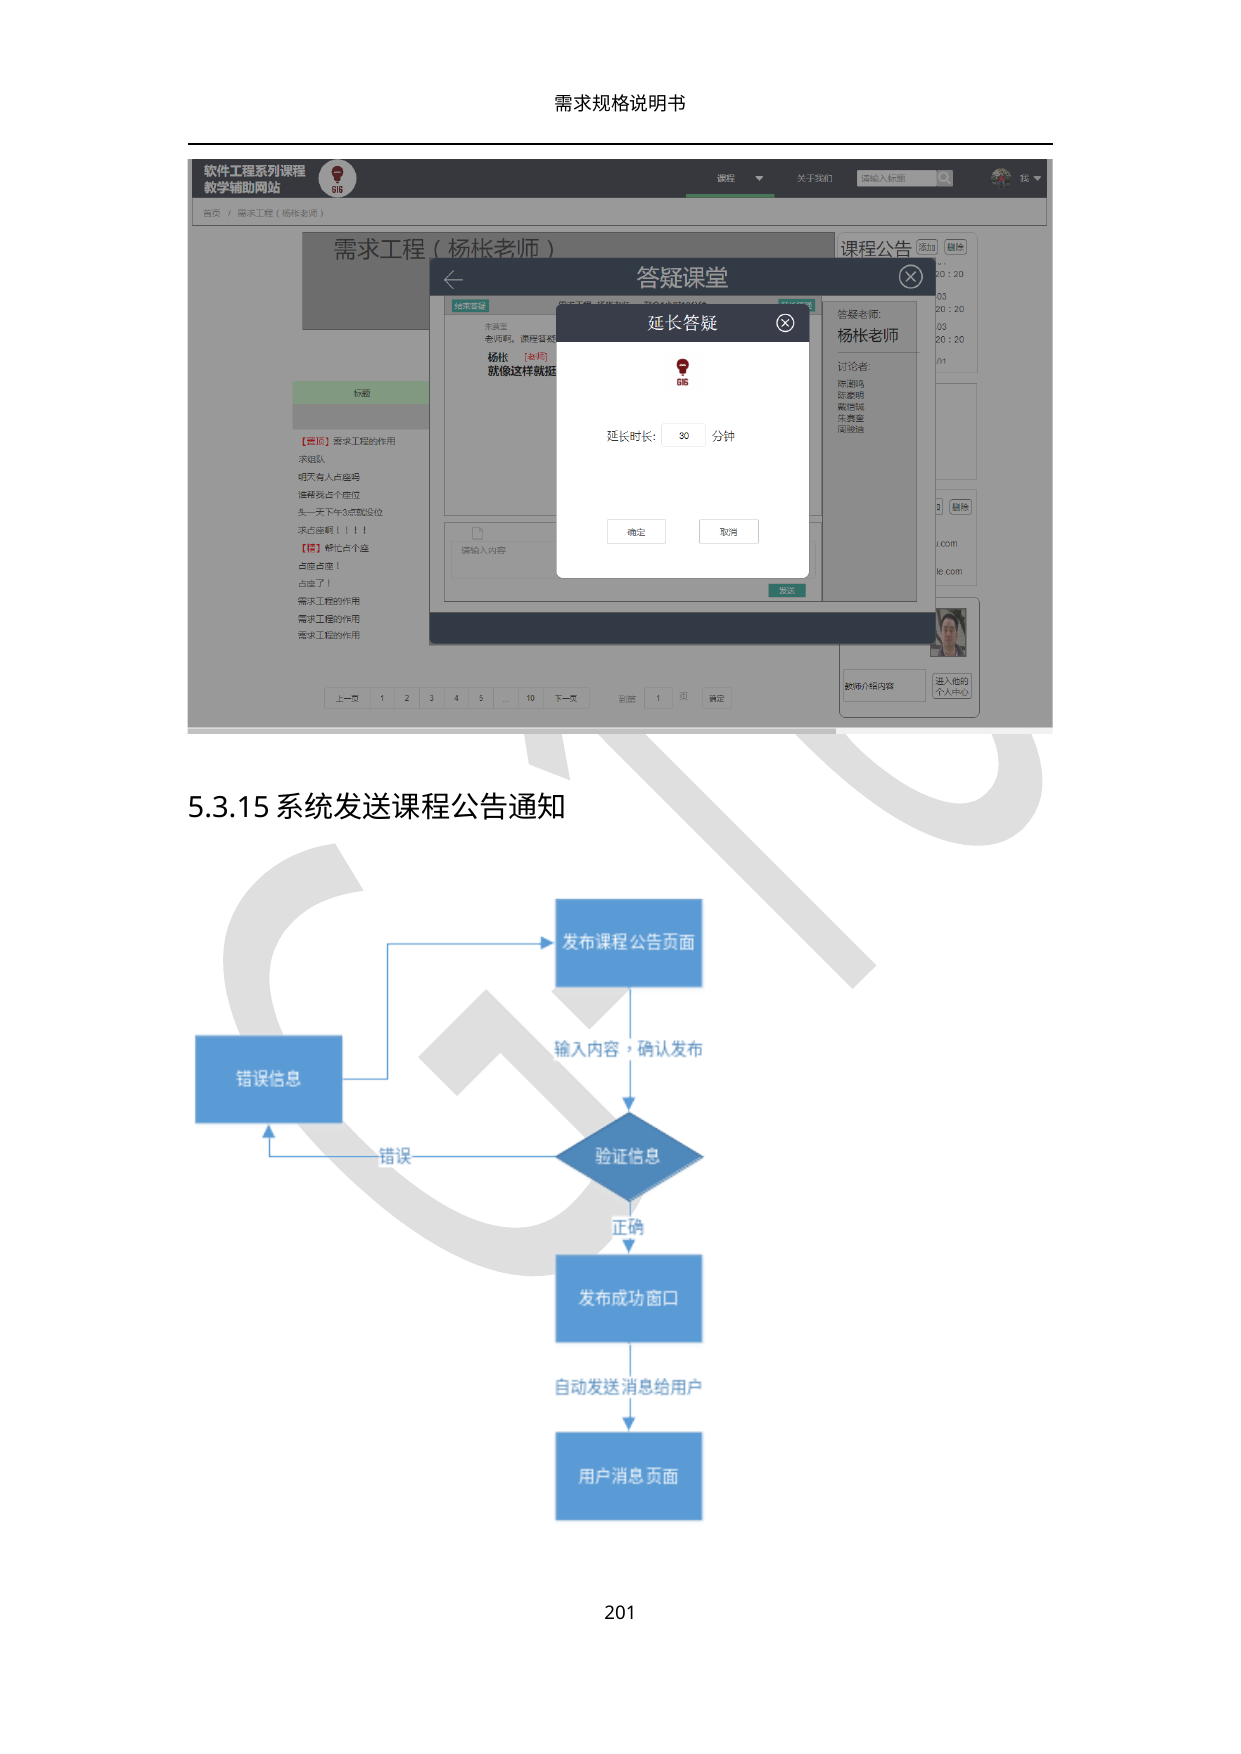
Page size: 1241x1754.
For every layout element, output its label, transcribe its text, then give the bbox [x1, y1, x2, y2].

subtitle 系统发送课程公告通知 [187, 772, 1053, 837]
picture [187, 159, 1053, 734]
